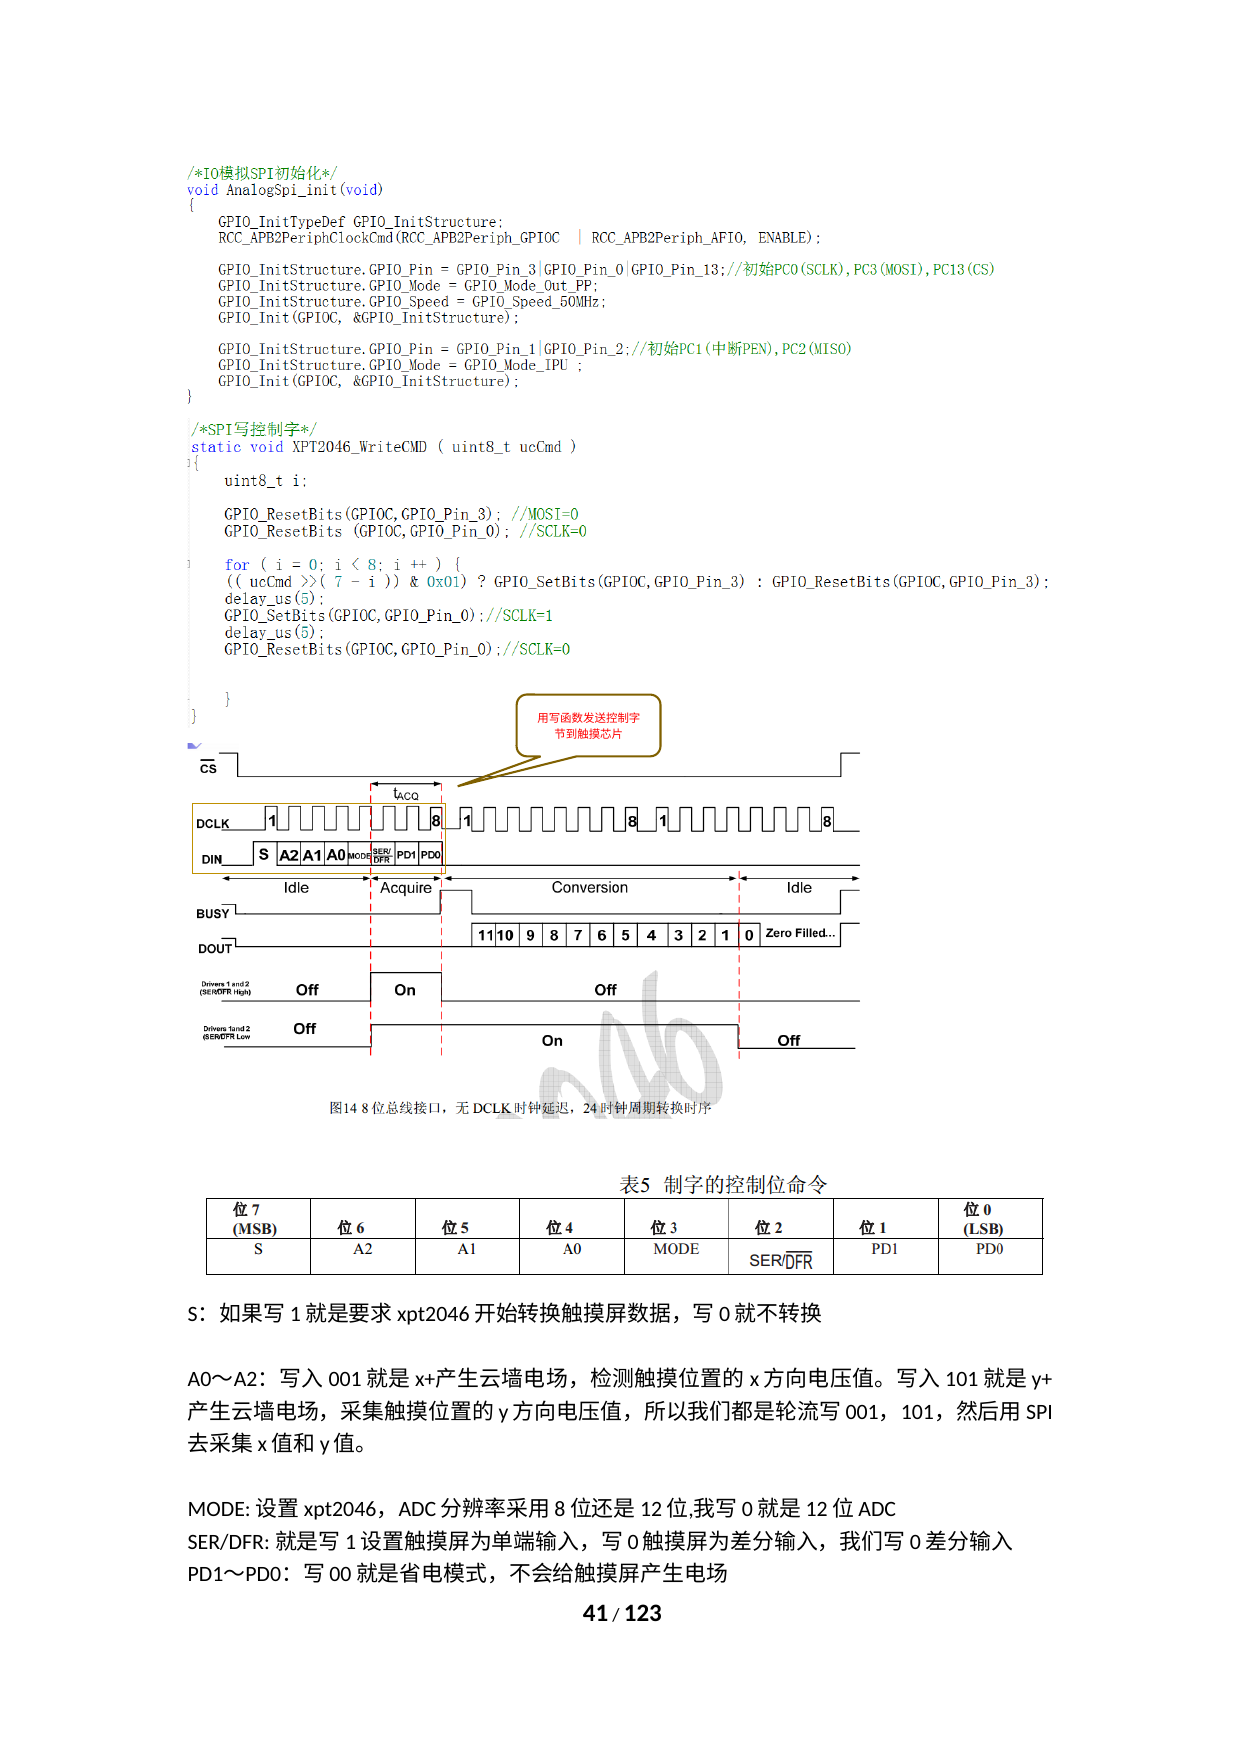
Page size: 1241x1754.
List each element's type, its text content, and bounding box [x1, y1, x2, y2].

text SER/DFR: 就是写1设置触摸屏为单端输入，写0触摸屏为差分输入，我们写0差分输入 [187, 1523, 1053, 1556]
picture [187, 158, 1001, 409]
text A0～A2：写入001就是x+产生云墙电场，检测触摸位置的x方向电压值。写入101就是y+产生云墙电场，采集触摸位置的y方向电压值，所以我们都是轮流写001，101，然后用SPI去采集x值和y值。 [187, 1361, 1053, 1458]
picture [187, 418, 1053, 728]
text MODE: 设置xpt2046，ADC分辨率采用8位还是12位,我写0就是12位ADC [187, 1491, 1053, 1523]
picture [187, 1166, 1053, 1283]
picture [187, 743, 879, 1119]
picture [495, 743, 659, 775]
picture [518, 696, 659, 728]
text PD1～PD0：写00就是省电模式，不会给触摸屏产生电场 [187, 1556, 1053, 1588]
text S：如果写1就是要求xpt2046开始转换触摸屏数据，写0就不转换 [187, 1296, 1053, 1328]
